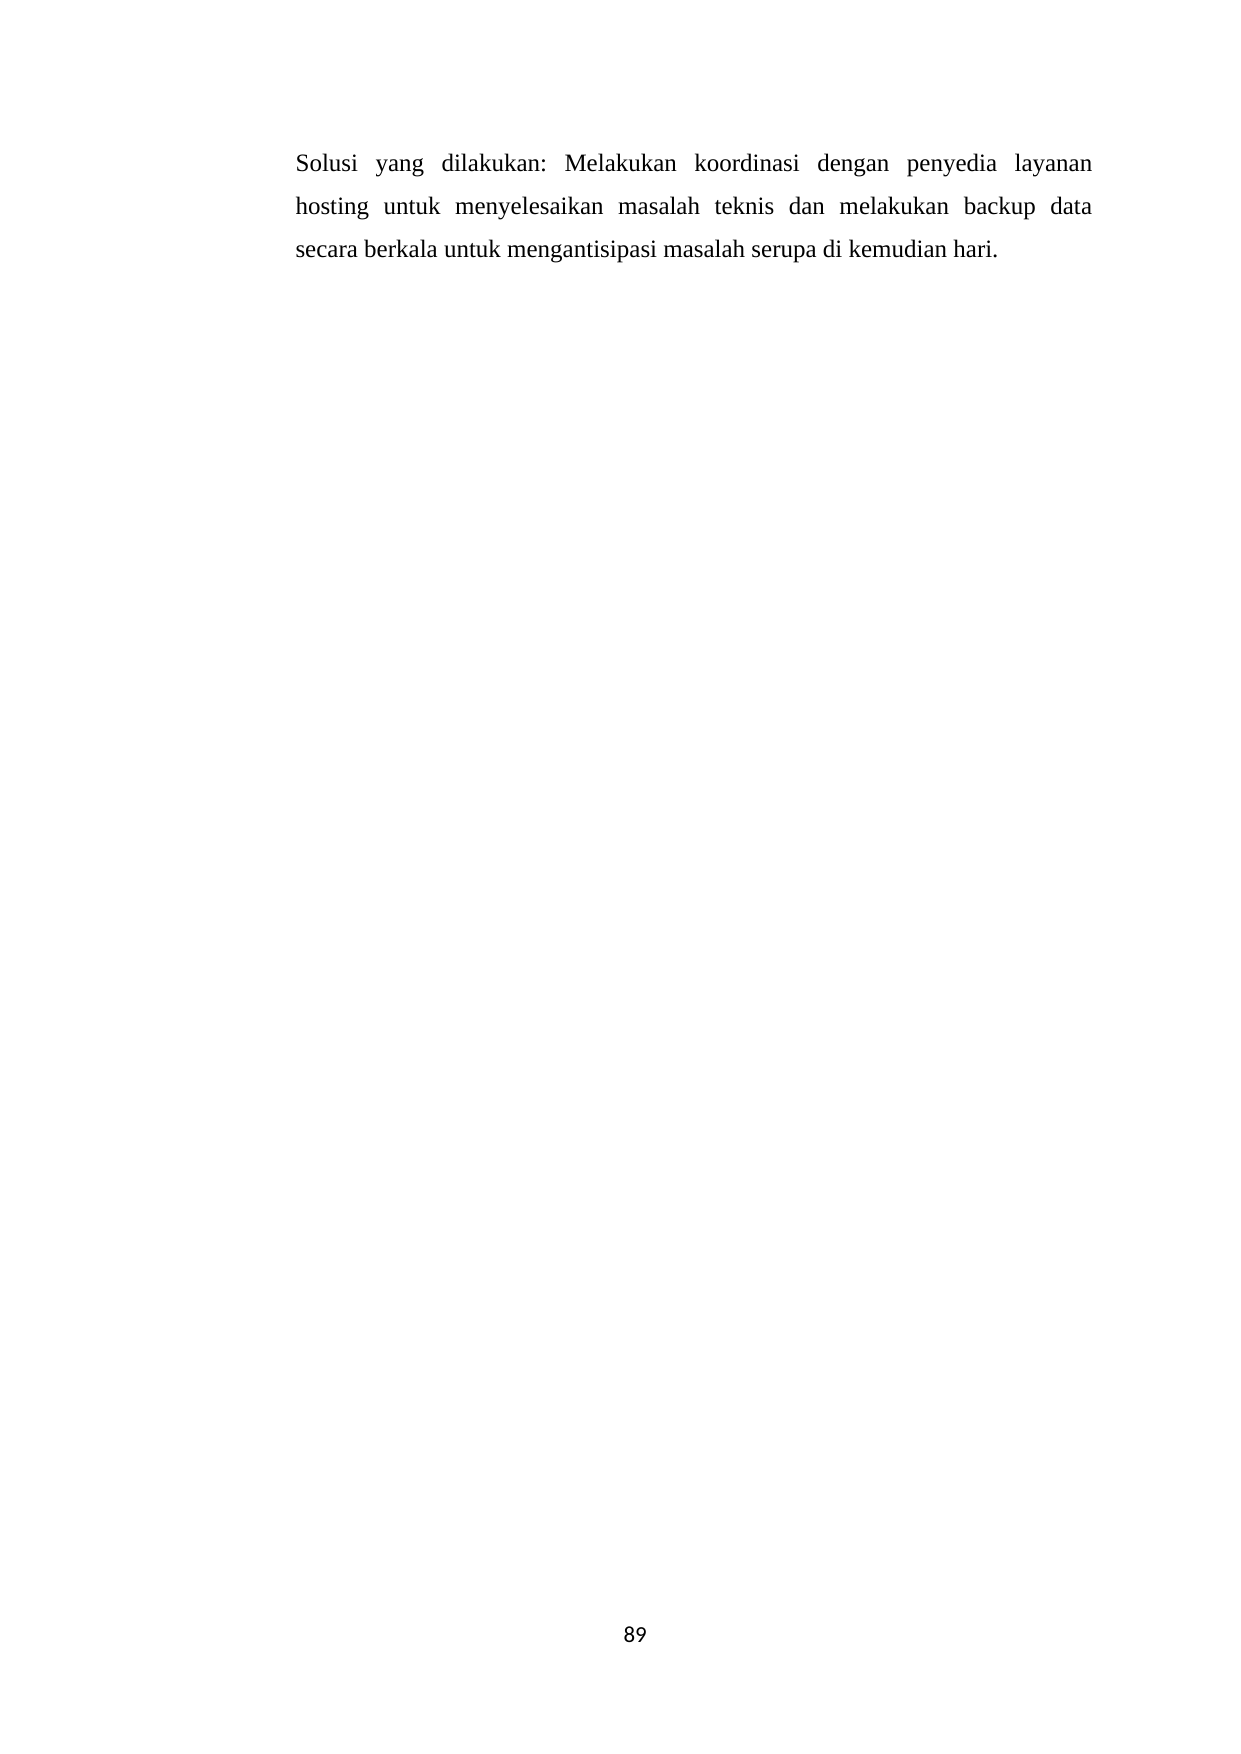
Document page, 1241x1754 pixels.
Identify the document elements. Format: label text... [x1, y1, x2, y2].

list Solusi yang dilakukan: Melakukan koordinasi dengan penyedia layanan hosting untuk menyelesaikan masalah teknis dan melakukan backup data secara berkala untuk mengantisipasi masalah serupa di kemudian hari. [295, 148, 1092, 263]
